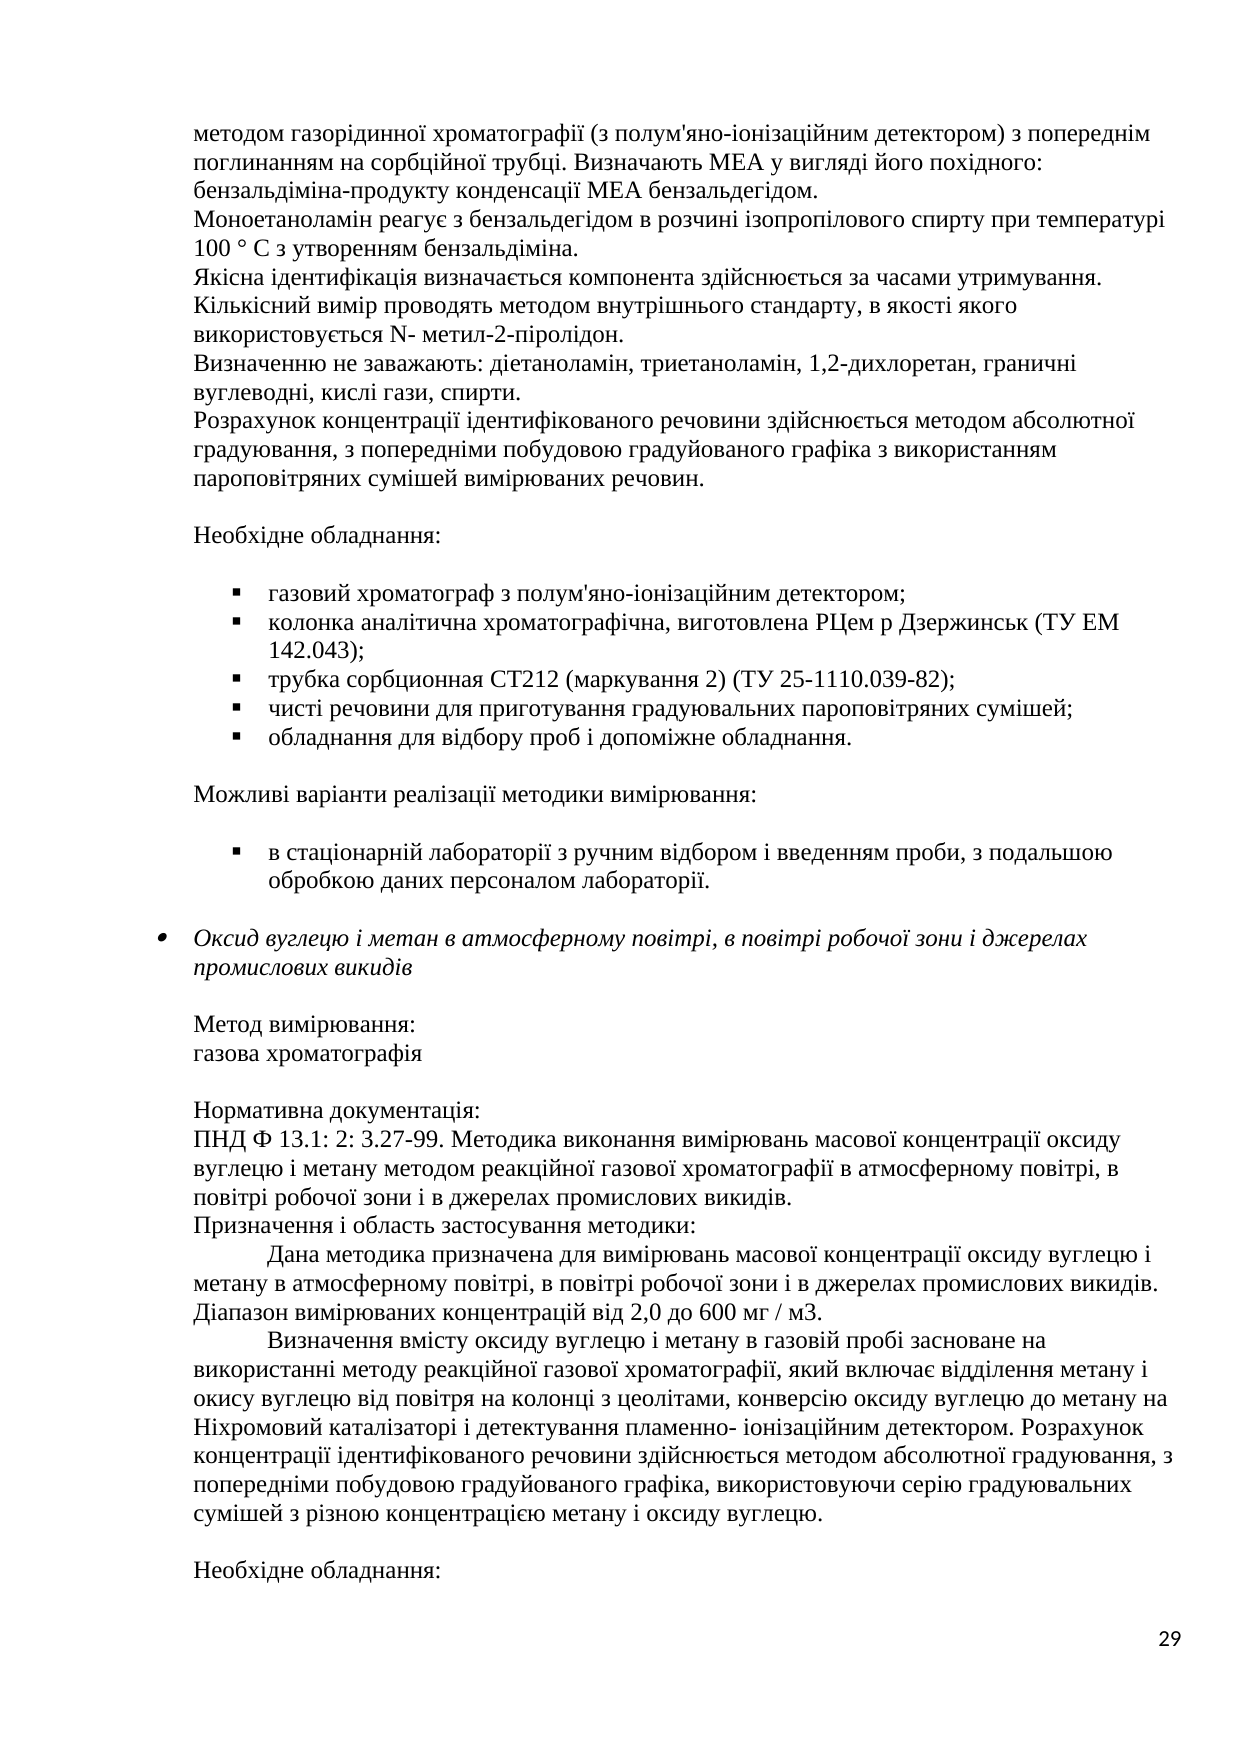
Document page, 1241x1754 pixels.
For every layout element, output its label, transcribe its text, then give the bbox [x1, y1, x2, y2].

text Кількісний вимір проводять методом внутрішнього стандарту, в якості якого використовується N- метил-2-піролідон. [193, 291, 1181, 348]
list колонка аналітична хроматографічна, виготовлена ​​РЦем р Дзержинськ (ТУ ЕМ 142.043); [231, 607, 1181, 664]
text Призначення і область застосування методики: [193, 1211, 1181, 1239]
list газовий хроматограф з полум'яно-іонізаційним детектором; [231, 578, 1181, 607]
text ПНД Ф 13.1: 2: 3.27-99. Методика виконання вимірювань масової концентрації оксиду вуглецю і метану методом реакційної газової хроматографії в атмосферному повітрі, в повітрі робочої зони і в джерелах промислових викидів. [193, 1124, 1181, 1211]
text Визначенню не заважають: діетаноламін, триетаноламін, 1,2-дихлоретан, граничні вуглеводні, кислі гази, спирти. [193, 348, 1181, 406]
text Метод вимірювання: [193, 1009, 1181, 1038]
list трубка сорбционная СТ212 (маркування 2) (ТУ 25-1110.039-82); [231, 664, 1181, 693]
text Якісна ідентифікація визначається компонента здійснюється за часами утримування. [193, 262, 1181, 291]
text Моноетаноламін реагує з бензальдегідом в розчині ізопропілового спирту при температурі 100 ° С з утворенням бензальдіміна. [193, 204, 1181, 262]
text Можливі варіанти реалізації методики вимірювання: [193, 779, 1181, 808]
list Оксид вуглецю і метан в атмосферному повітрі, в повітрі робочої зони і джерелах промислових викидів [156, 923, 1181, 981]
text Необхідне обладнання: [193, 1556, 1181, 1584]
text Визначення вмісту оксиду вуглецю і метану в газовій пробі засноване на використанні методу реакційної газової хроматографії, який включає відділення метану і окису вуглецю від повітря на колонці з цеолітами, конверсію оксиду вуглецю до метану на Ніхромовий каталізаторі і детектування пламенно- іонізаційним детектором. Розрахунок концентрації ідентифікованого речовини здійснюється методом абсолютної градуювання, з попередніми побудовою градуйованого графіка, використовуючи серію градуювальних сумішей з різною концентрацією метану і оксиду вуглецю. [193, 1326, 1181, 1527]
list обладнання для відбору проб і допоміжне обладнання. [231, 722, 1181, 751]
list чисті речовини для приготування градуювальних пароповітряних сумішей; [231, 693, 1181, 722]
text Розрахунок концентрації ідентифікованого речовини здійснюється методом абсолютної градуювання, з попередніми побудовою градуйованого графіка з використанням пароповітряних сумішей вимірюваних речовин. [193, 406, 1181, 492]
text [193, 118, 1181, 204]
list в стаціонарній лабораторії з ручним відбором і введенням проби, з подальшою обробкою даних персоналом лабораторії. [231, 837, 1181, 894]
text газова хроматографія [193, 1038, 1181, 1067]
text Необхідне обладнання: [193, 521, 1181, 549]
text Дана методика призначена для вимірювань масової концентрації оксиду вуглецю і метану в атмосферному повітрі, в повітрі робочої зони і в джерелах промислових викидів. Діапазон вимірюваних концентрацій від 2,0 до 600 мг / м3. [193, 1239, 1181, 1326]
text Нормативна документація: [193, 1096, 1181, 1124]
